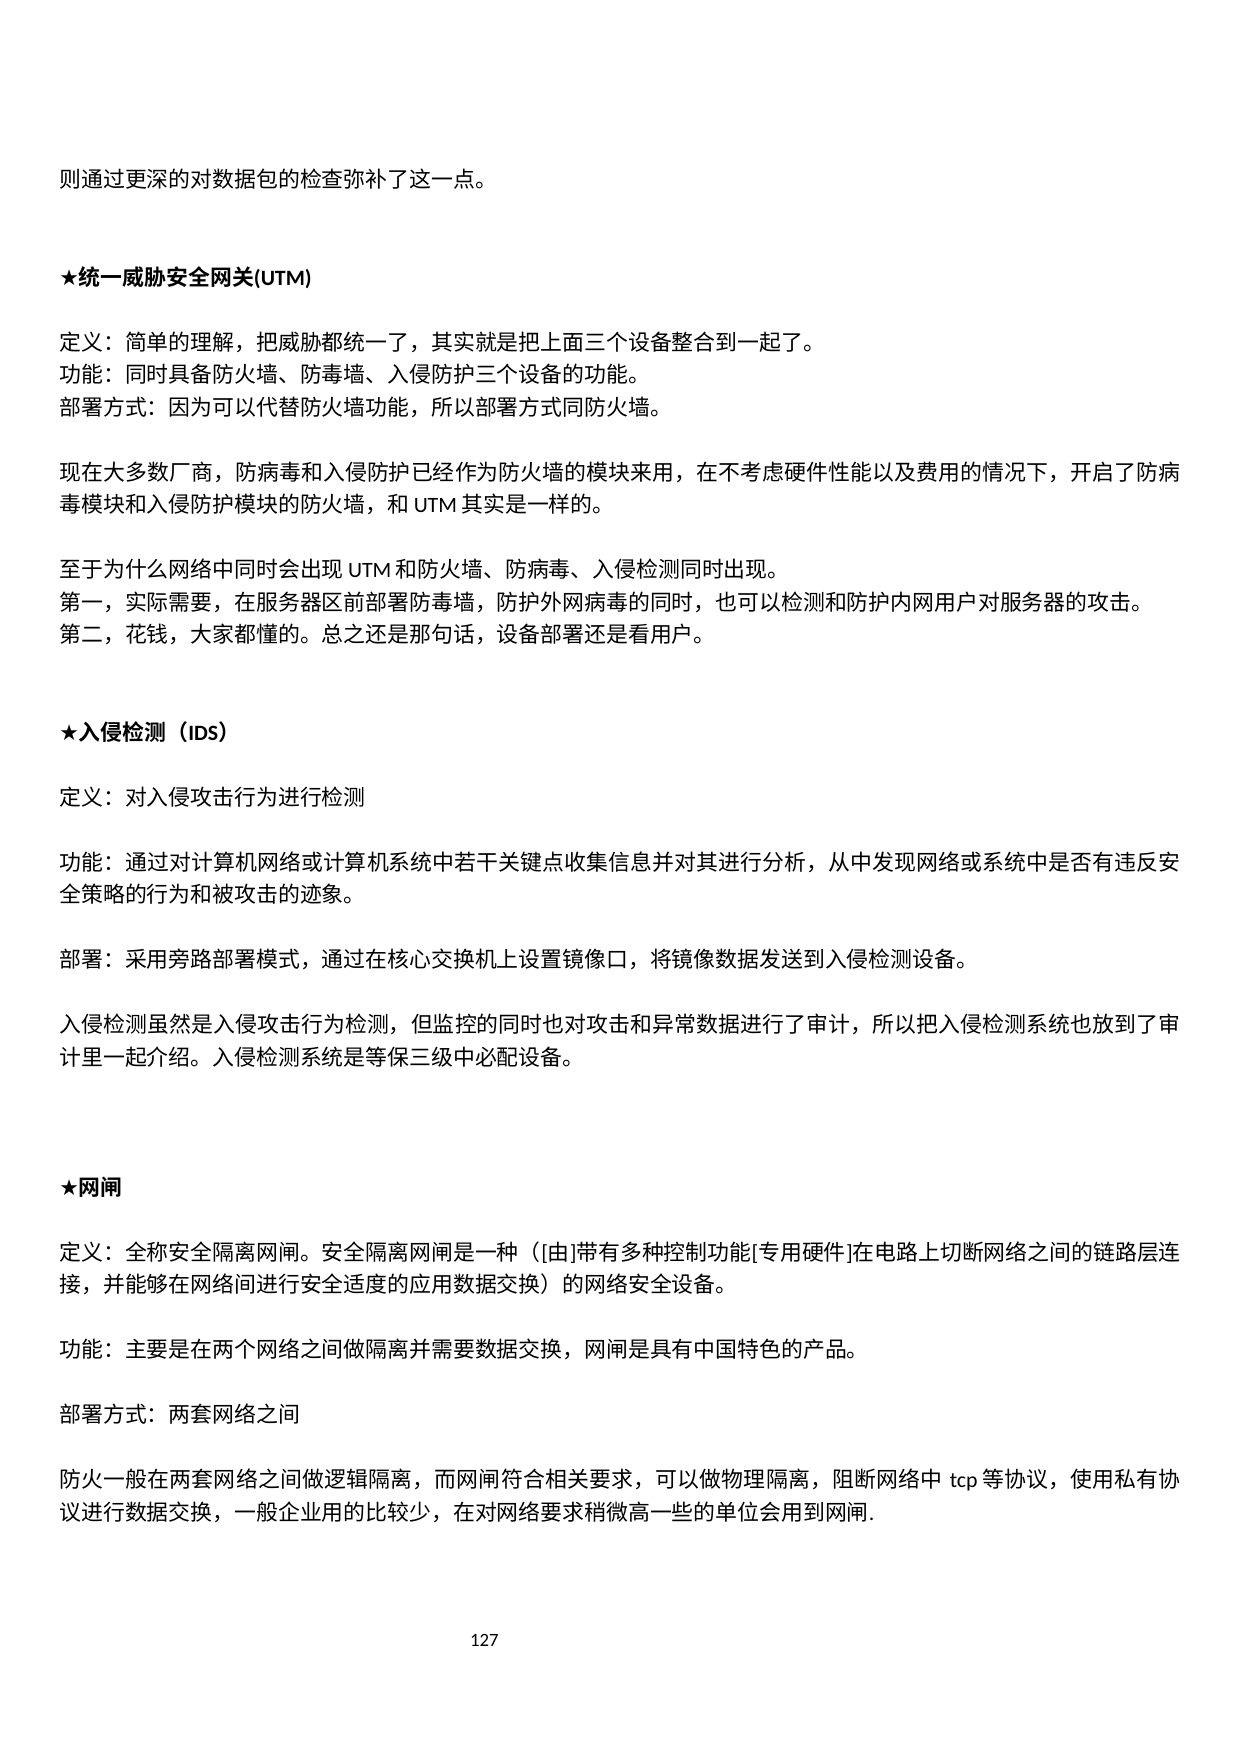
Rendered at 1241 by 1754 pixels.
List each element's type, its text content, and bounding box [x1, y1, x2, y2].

text 定义：全称安全隔离网闸。安全隔离网闸是一种（[由]带有多种控制功能[专用硬件]在电路上切断网络之间的链路层连接，并能够在网络间进行安全适度的应用数据交换）的网络安全设备。 [59, 1234, 1181, 1299]
text 第一，实际需要，在服务器区前部署防毒墙，防护外网病毒的同时，也可以检测和防护内网用户对服务器的攻击。 [59, 584, 1181, 617]
text 部署方式：两套网络之间 [59, 1397, 1181, 1429]
text ★网闸 [59, 1169, 1181, 1202]
text 防火一般在两套网络之间做逻辑隔离，而网闸符合相关要求，可以做物理隔离，阻断网络中tcp等协议，使用私有协议进行数据交换，一般企业用的比较少，在对网络要求稍微高一些的单位会用到网闸. [59, 1462, 1181, 1527]
text 功能：通过对计算机网络或计算机系统中若干关键点收集信息并对其进行分析，从中发现网络或系统中是否有违反安全策略的行为和被攻击的迹象。 [59, 844, 1181, 909]
text 第二，花钱，大家都懂的。总之还是那句话，设备部署还是看用户。 [59, 617, 1181, 649]
text 至于为什么网络中同时会出现UTM和防火墙、防病毒、入侵检测同时出现。 [59, 552, 1181, 584]
text 入侵检测虽然是入侵攻击行为检测，但监控的同时也对攻击和异常数据进行了审计，所以把入侵检测系统也放到了审计里一起介绍。入侵检测系统是等保三级中必配设备。 [59, 1007, 1181, 1072]
text 部署：采用旁路部署模式，通过在核心交换机上设置镜像口，将镜像数据发送到入侵检测设备。 [59, 942, 1181, 974]
text 功能：同时具备防火墙、防毒墙、入侵防护三个设备的功能。 [59, 357, 1181, 389]
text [59, 162, 1181, 194]
text 部署方式：因为可以代替防火墙功能，所以部署方式同防火墙。 [59, 389, 1181, 422]
text 现在大多数厂商，防病毒和入侵防护已经作为防火墙的模块来用，在不考虑硬件性能以及费用的情况下，开启了防病毒模块和入侵防护模块的防火墙，和UTM其实是一样的。 [59, 454, 1181, 519]
text ★统一威胁安全网关(UTM) [59, 259, 1181, 292]
text 定义：简单的理解，把威胁都统一了，其实就是把上面三个设备整合到一起了。 [59, 324, 1181, 357]
text 功能：主要是在两个网络之间做隔离并需要数据交换，网闸是具有中国特色的产品。 [59, 1332, 1181, 1364]
text 定义：对入侵攻击行为进行检测 [59, 779, 1181, 812]
text ★入侵检测（IDS） [59, 714, 1181, 747]
